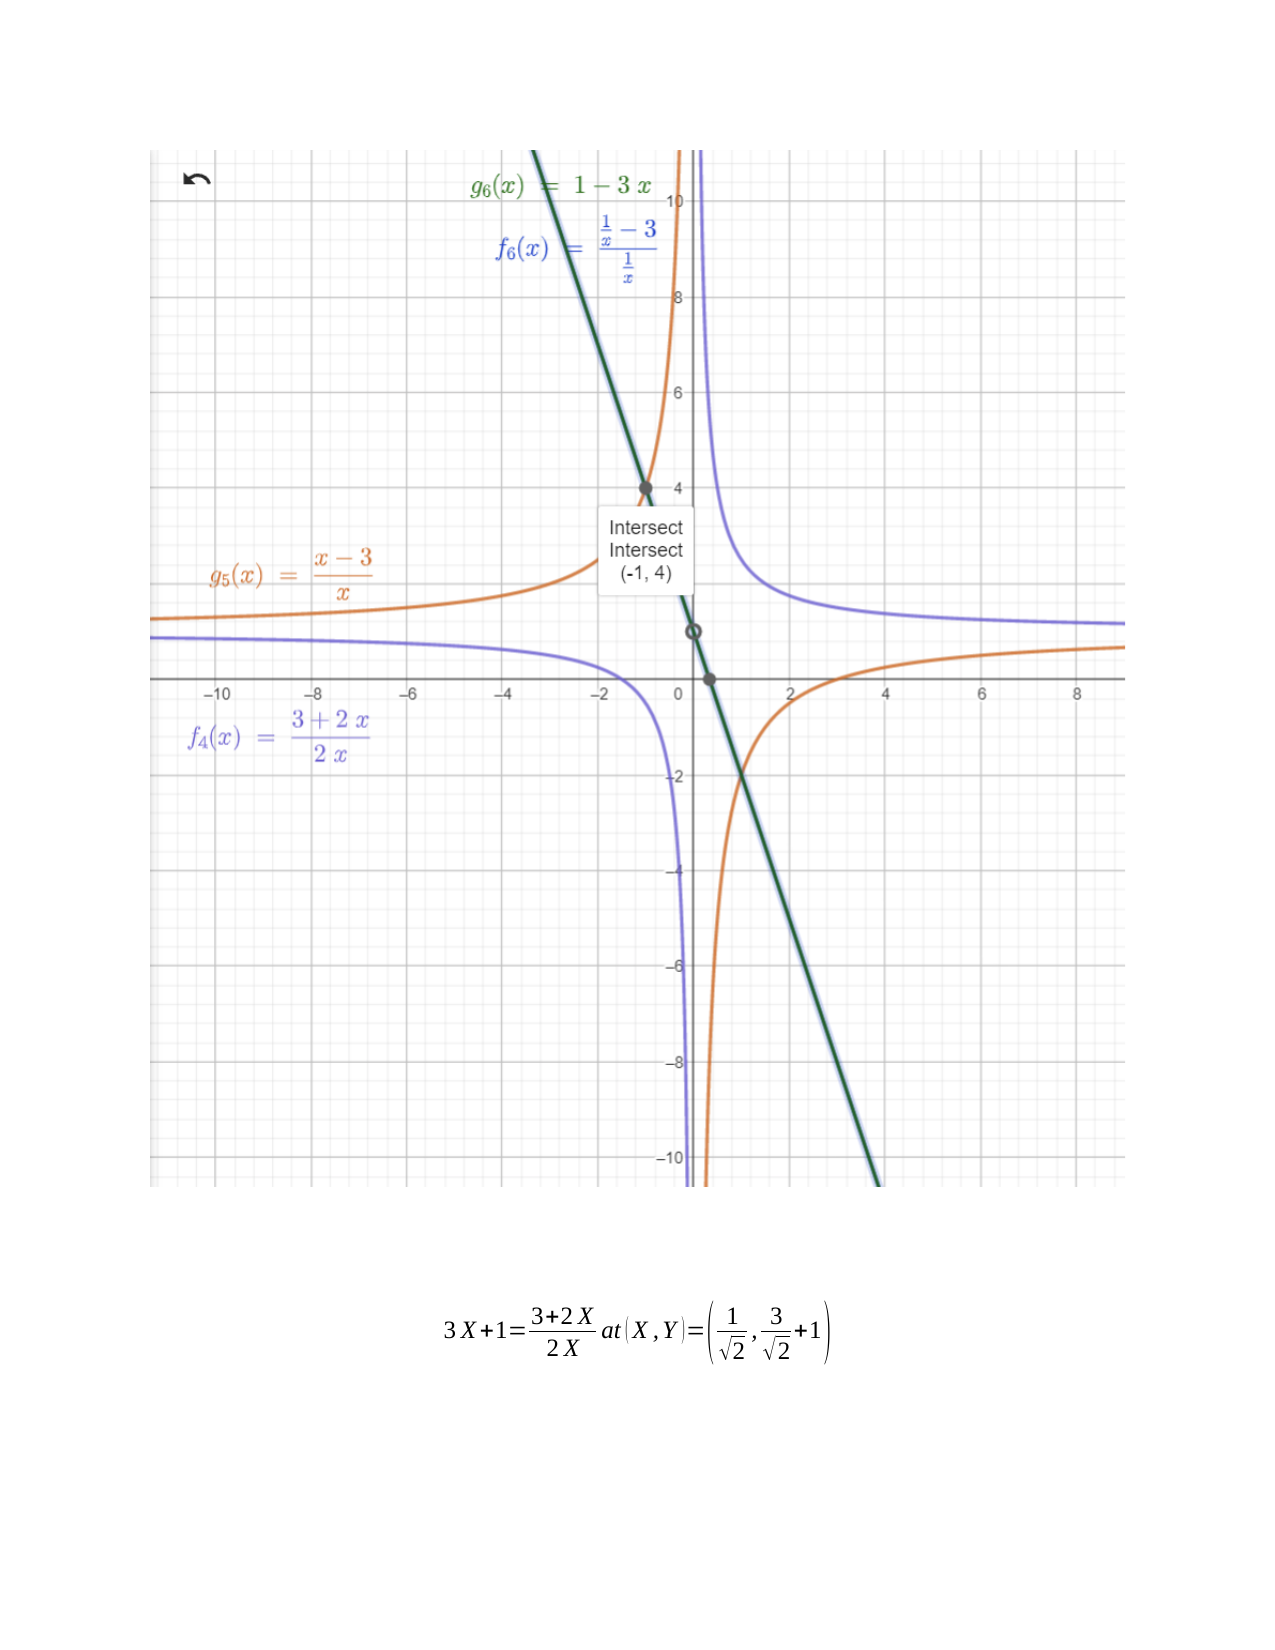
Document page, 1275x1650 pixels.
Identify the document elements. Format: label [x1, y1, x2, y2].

picture [150, 150, 1125, 1187]
